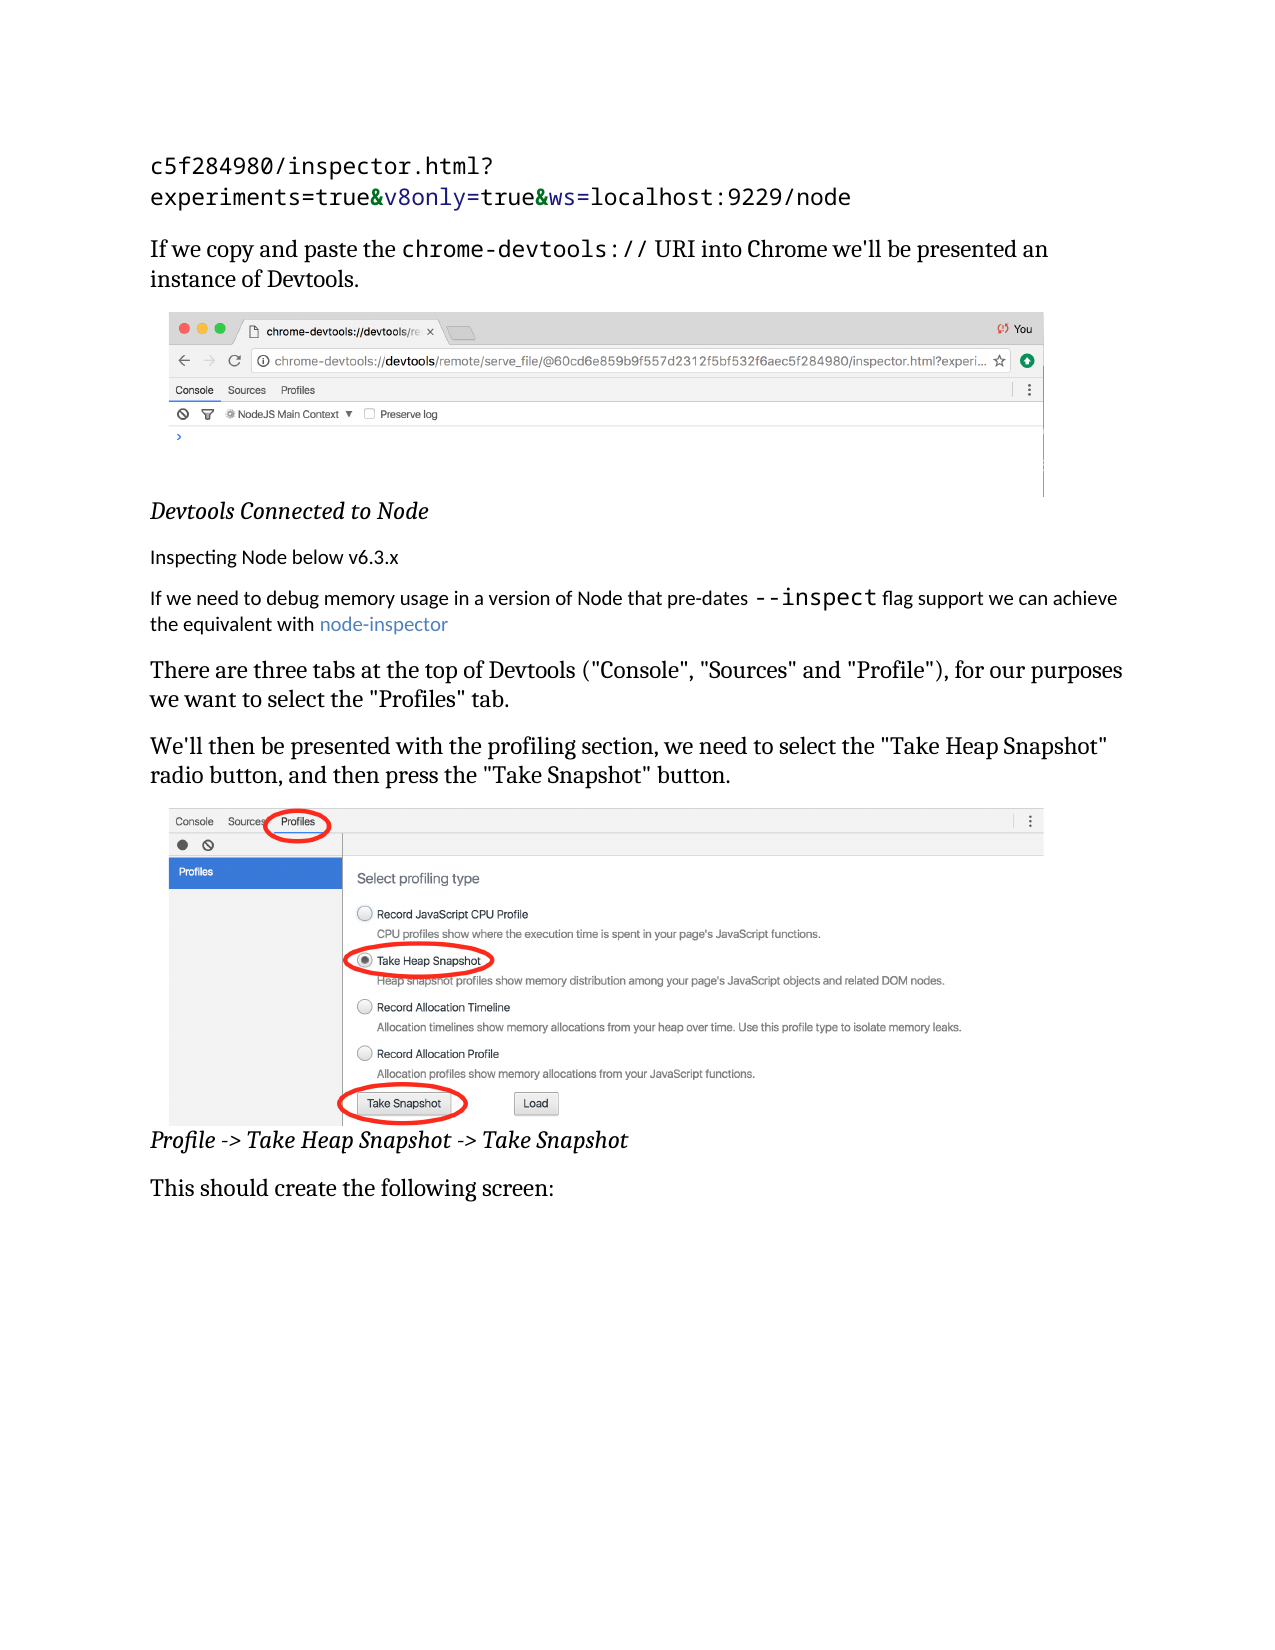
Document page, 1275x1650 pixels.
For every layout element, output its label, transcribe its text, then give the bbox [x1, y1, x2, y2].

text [150, 150, 1125, 212]
text If we need to debug memory usage in a version of Node that pre-dates --inspect flag support we can achieve the equivalent with node-inspector [150, 580, 1125, 637]
subtitle Inspecting Node below v6.3.x [150, 544, 1125, 570]
picture [168, 808, 1044, 1126]
text This should create the following screen: [150, 1173, 1125, 1202]
text If we copy and paste the chrome-devtools:// URI into Chrome we'll be presented an instance of Devtools. [150, 233, 1125, 293]
text There are three tabs at the top of Devtools ("Console", "Sources" and "Profile"), for our purposes we want to select the "Profiles" tab. [150, 656, 1125, 713]
text We'll then be presented with the profiling section, we need to select the "Take Heap Snapshot" radio button, and then press the "Take Snapshot" button. [150, 732, 1125, 789]
picture [168, 312, 1044, 497]
